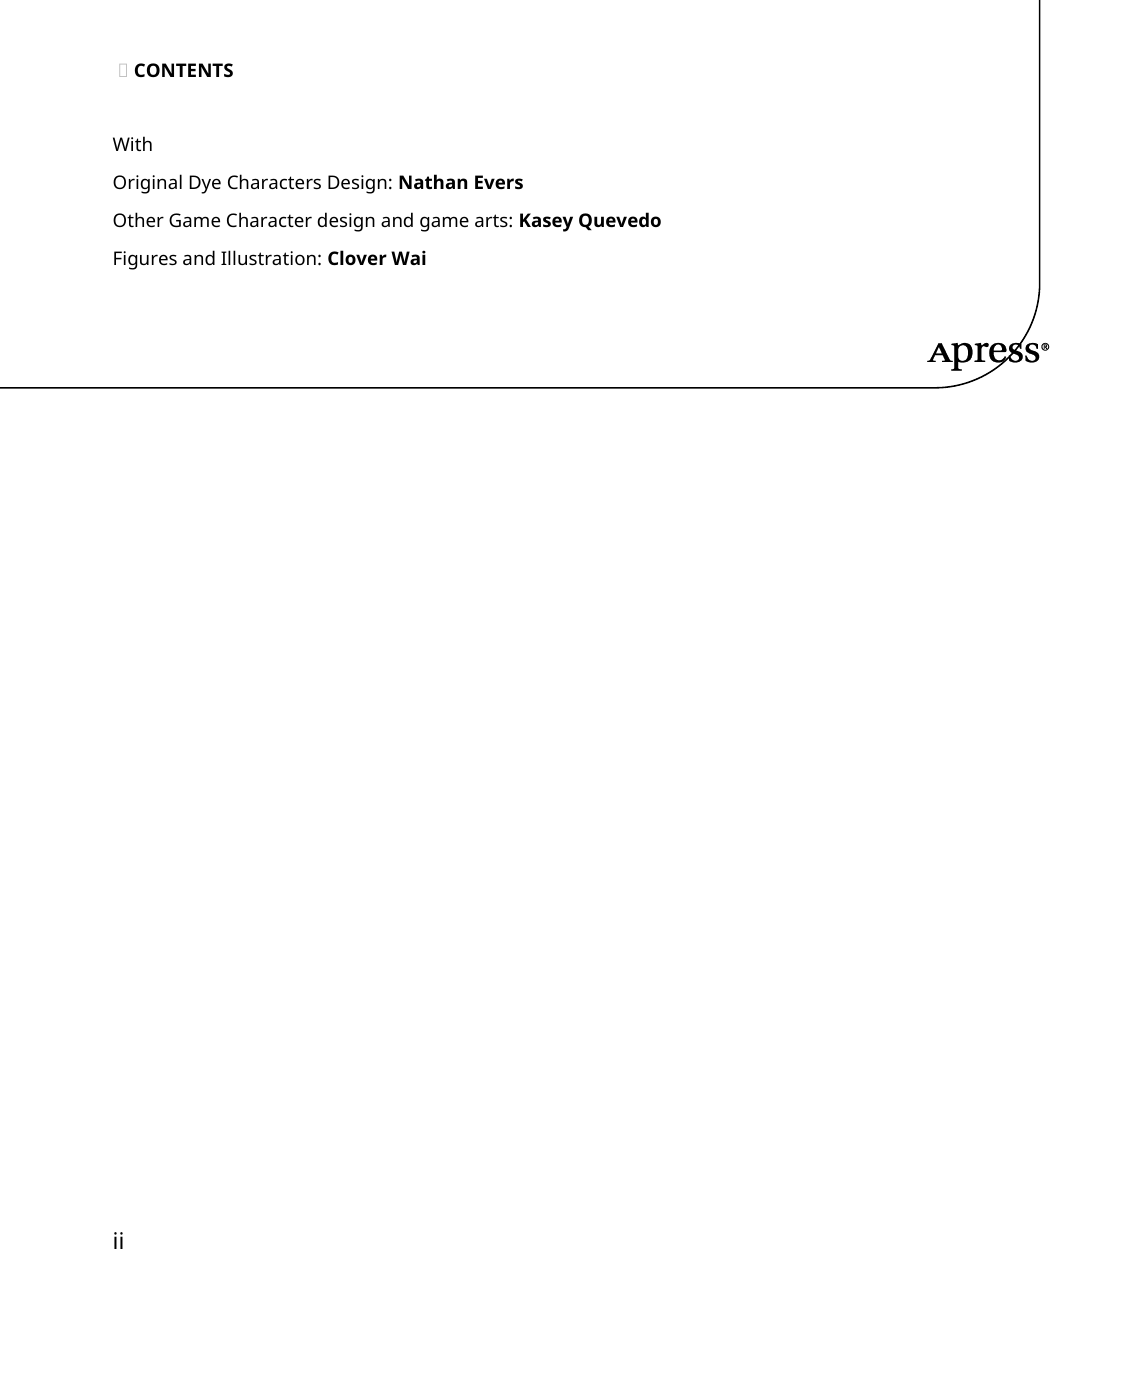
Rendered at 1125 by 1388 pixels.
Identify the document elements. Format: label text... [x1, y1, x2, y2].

text Other Game Character design and game arts: Kasey Quevedo [112, 207, 1050, 233]
text With [112, 131, 1050, 157]
text Original Dye Characters Design: Nathan Evers [112, 169, 1050, 195]
text Figures and Illustration: Clover Wai [112, 245, 1050, 271]
